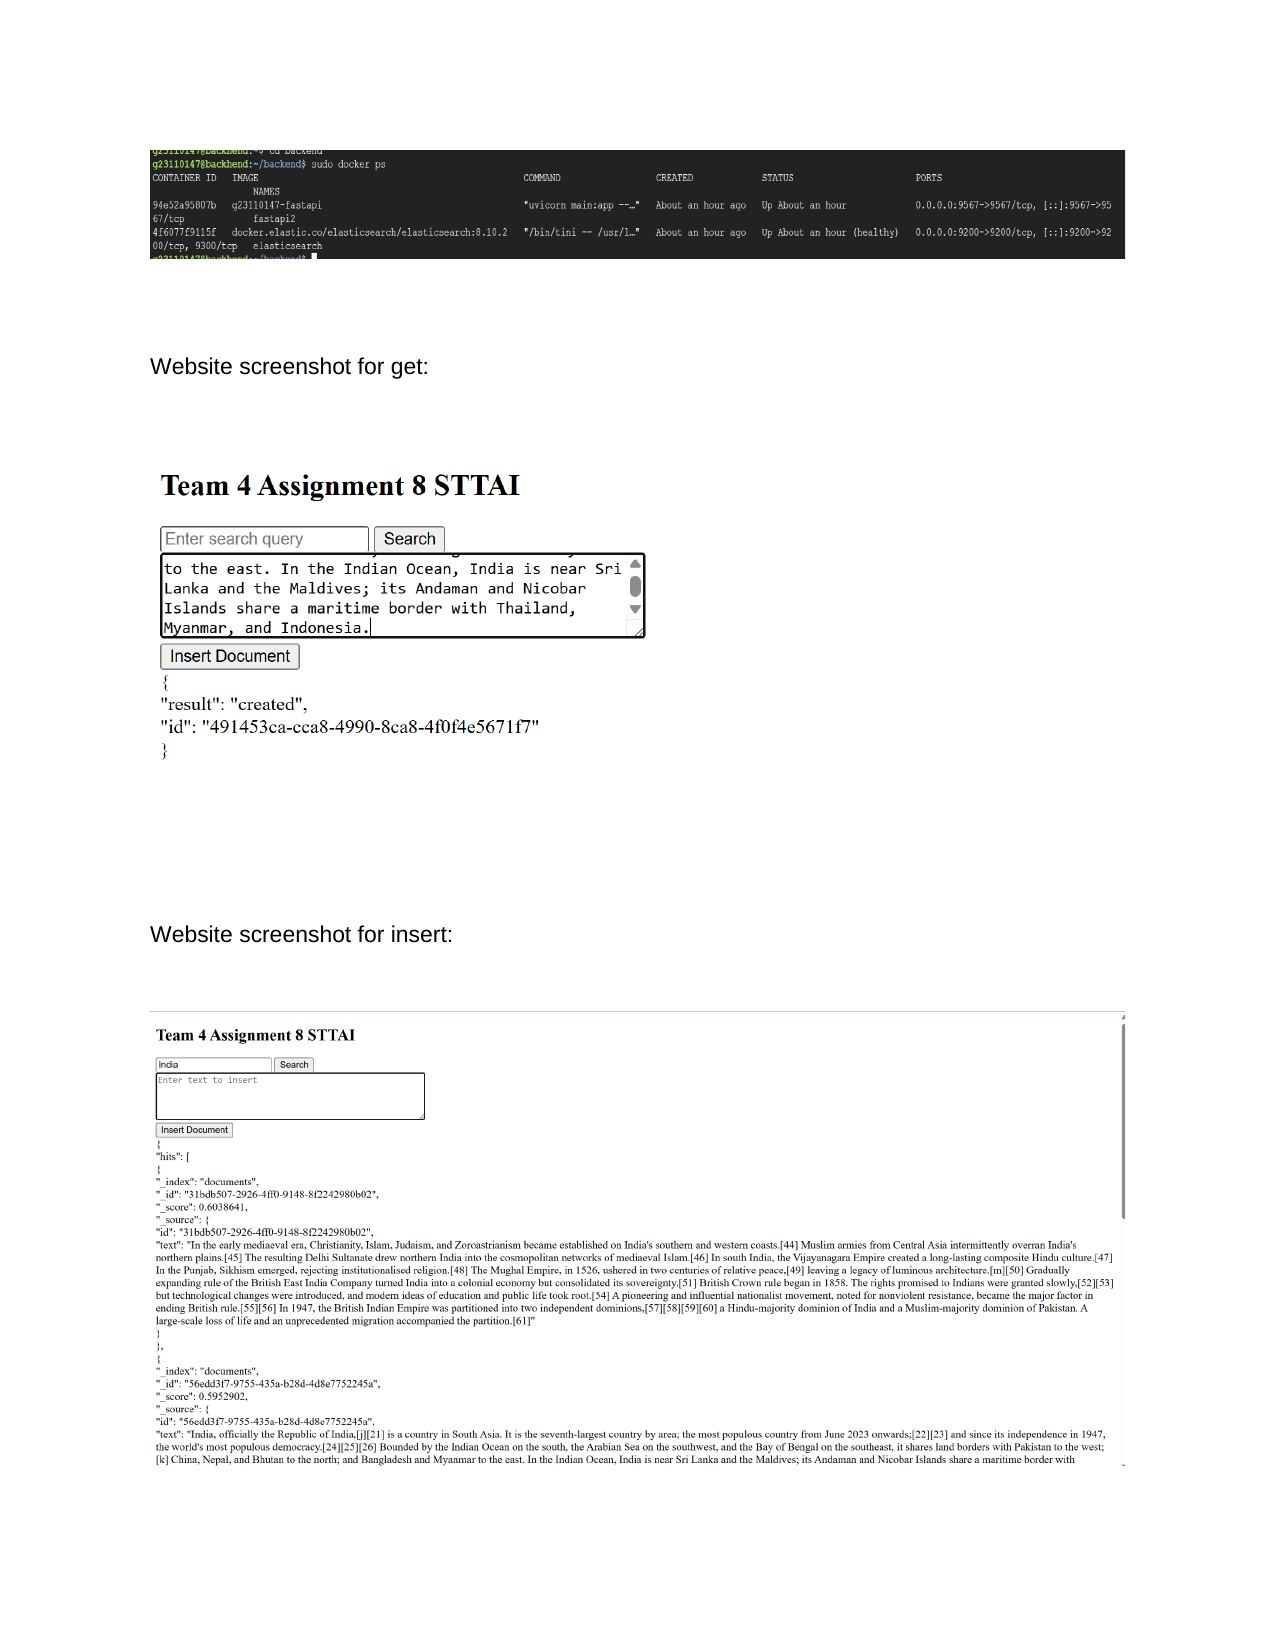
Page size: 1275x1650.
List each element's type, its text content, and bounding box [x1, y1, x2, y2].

picture [150, 150, 1125, 259]
text Website screenshot for get: [150, 353, 1125, 379]
text Website screenshot for insert: [150, 921, 1125, 948]
picture [150, 1011, 1125, 1466]
picture [150, 443, 1125, 888]
